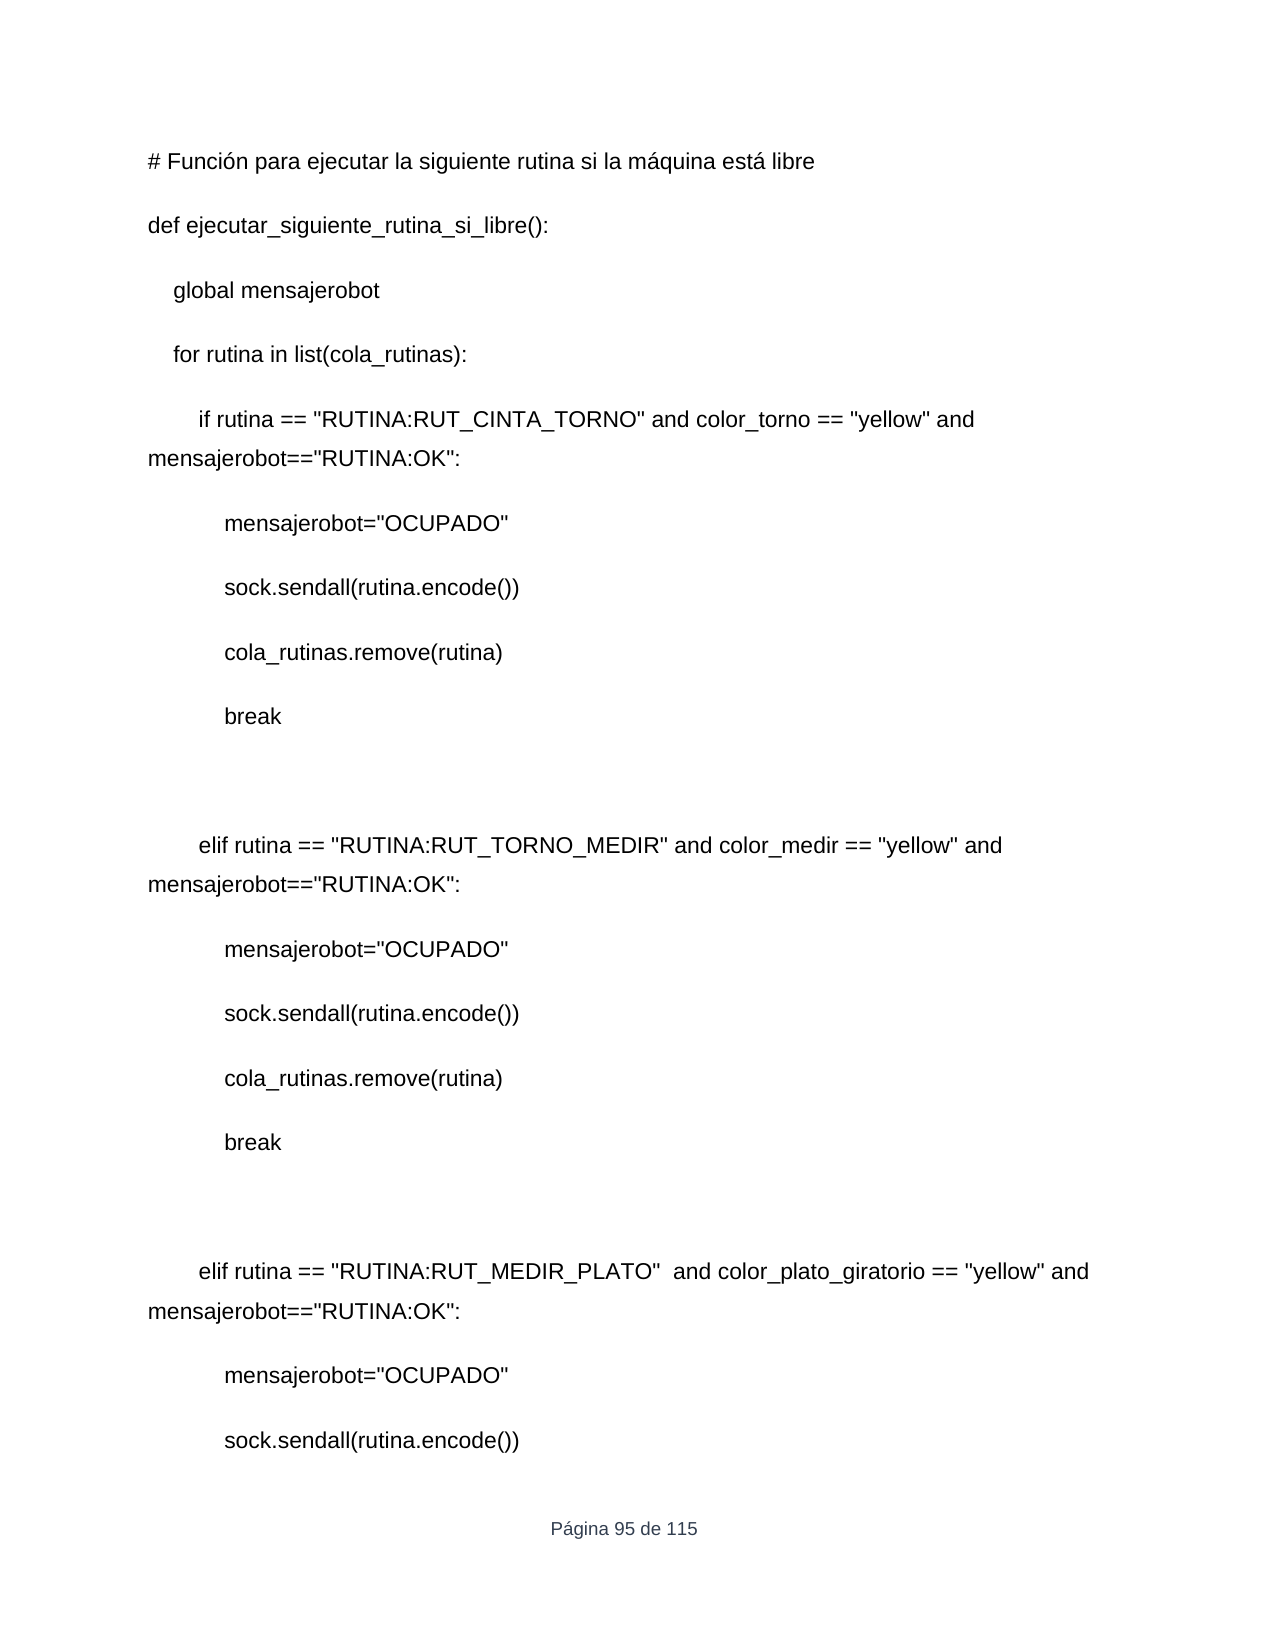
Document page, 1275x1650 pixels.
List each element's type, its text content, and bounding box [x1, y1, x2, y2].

text sock.sendall(rutina.encode()) [148, 1427, 1127, 1453]
text mensajerobot="OCUPADO" [148, 509, 1127, 536]
text elif rutina == "RUTINA:RUT_MEDIR_PLATO" and color_plato_giratorio == "yellow" and mensajerobot=="RUTINA:OK": [148, 1258, 1127, 1324]
text if rutina == "RUTINA:RUT_CINTA_TORNO" and color_torno == "yellow" and mensajerobot=="RUTINA:OK": [148, 406, 1127, 471]
text cola_rutinas.remove(rutina) [148, 638, 1127, 665]
text for rutina in list(cola_rutinas): [148, 341, 1127, 367]
text global mensajerobot [148, 277, 1127, 303]
text mensajerobot="OCUPADO" [148, 936, 1127, 962]
text mensajerobot="OCUPADO" [148, 1362, 1127, 1389]
text break [148, 703, 1127, 729]
text elif rutina == "RUTINA:RUT_TORNO_MEDIR" and color_medir == "yellow" and mensajerobot=="RUTINA:OK": [148, 832, 1127, 898]
text sock.sendall(rutina.encode()) [148, 574, 1127, 600]
text sock.sendall(rutina.encode()) [148, 1000, 1127, 1027]
text # Función para ejecutar la siguiente rutina si la máquina está libre [148, 148, 1127, 174]
text def ejecutar_siguiente_rutina_si_libre(): [148, 212, 1127, 238]
text cola_rutinas.remove(rutina) [148, 1065, 1127, 1091]
text break [148, 1129, 1127, 1156]
